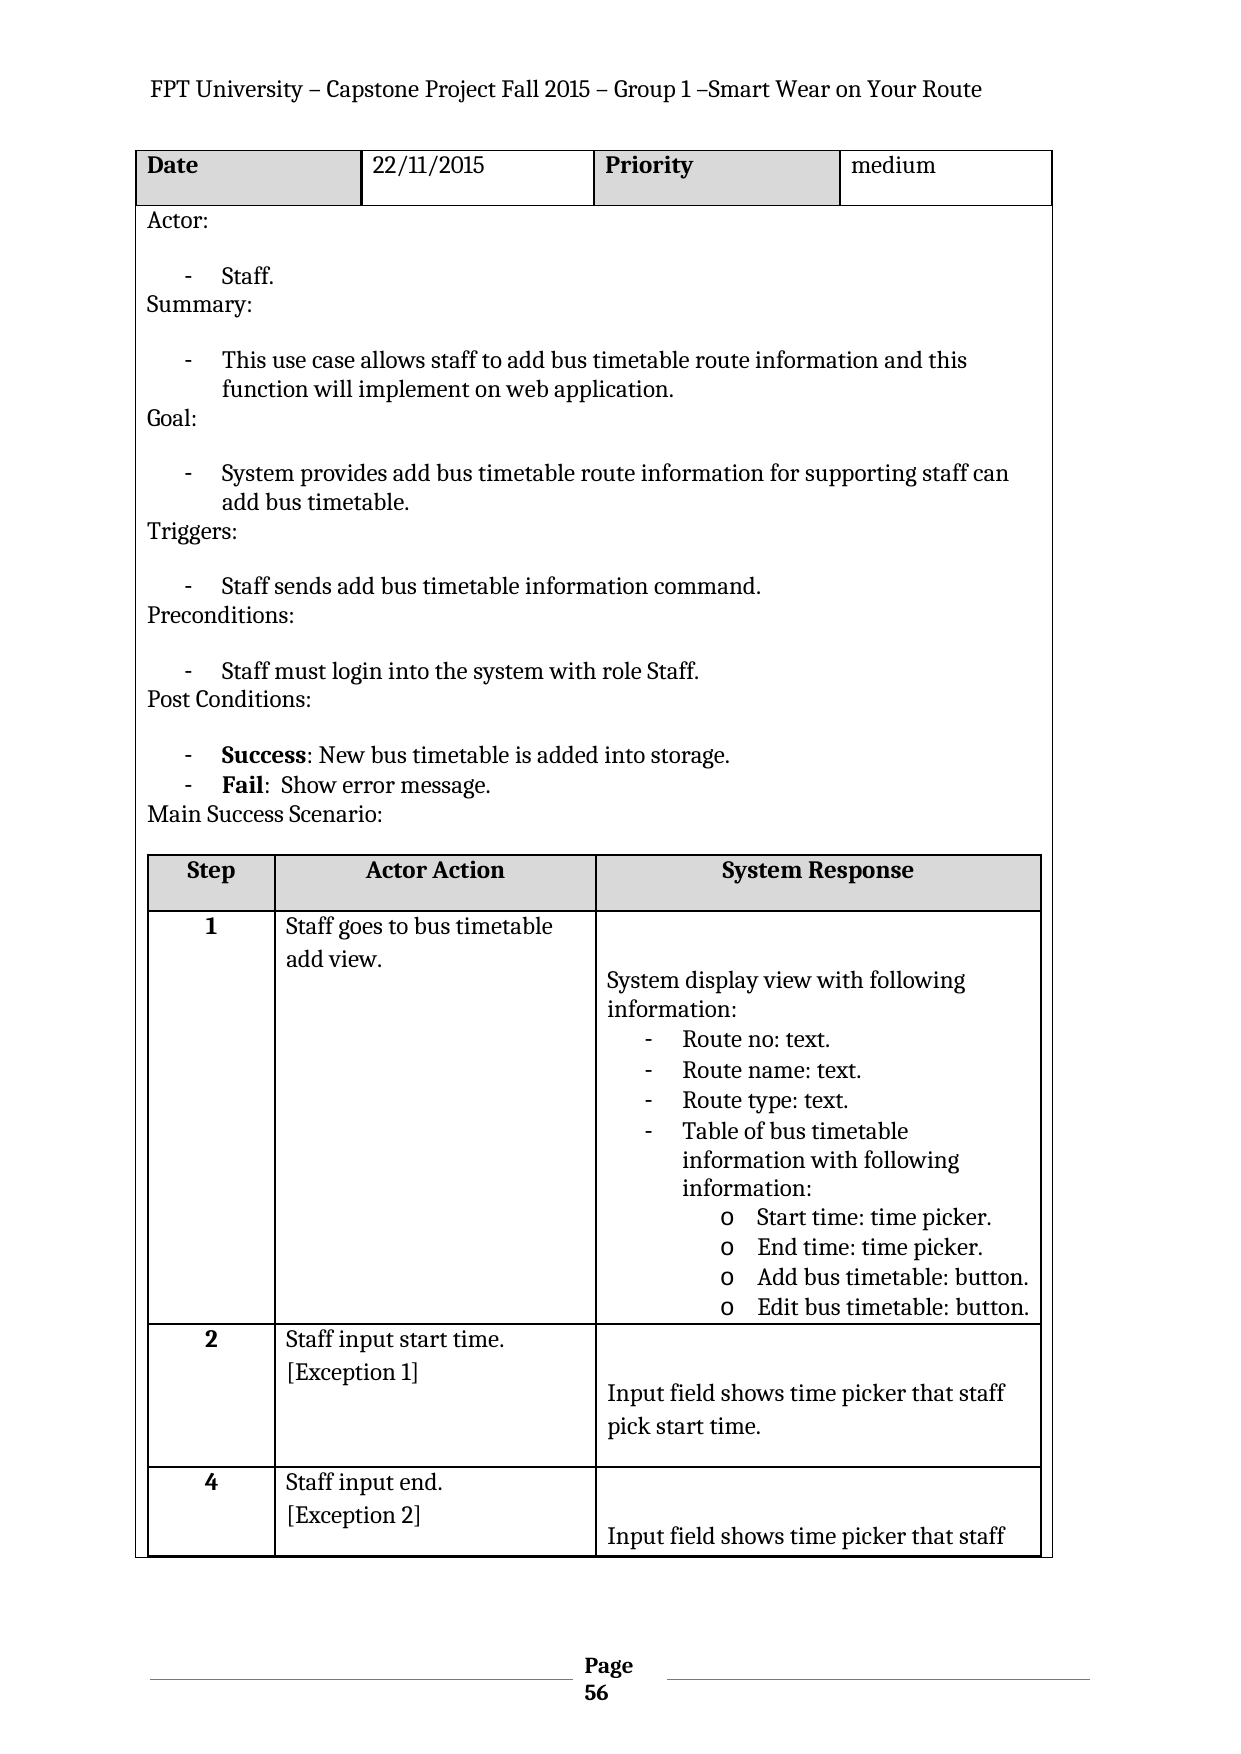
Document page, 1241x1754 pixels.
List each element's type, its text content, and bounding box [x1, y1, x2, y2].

table_cell medium [841, 151, 1051, 205]
table_cell Date [137, 151, 360, 205]
table_cell 22/11/2015 [363, 151, 593, 205]
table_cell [136, 206, 1052, 1557]
table_cell Priority [595, 151, 839, 205]
